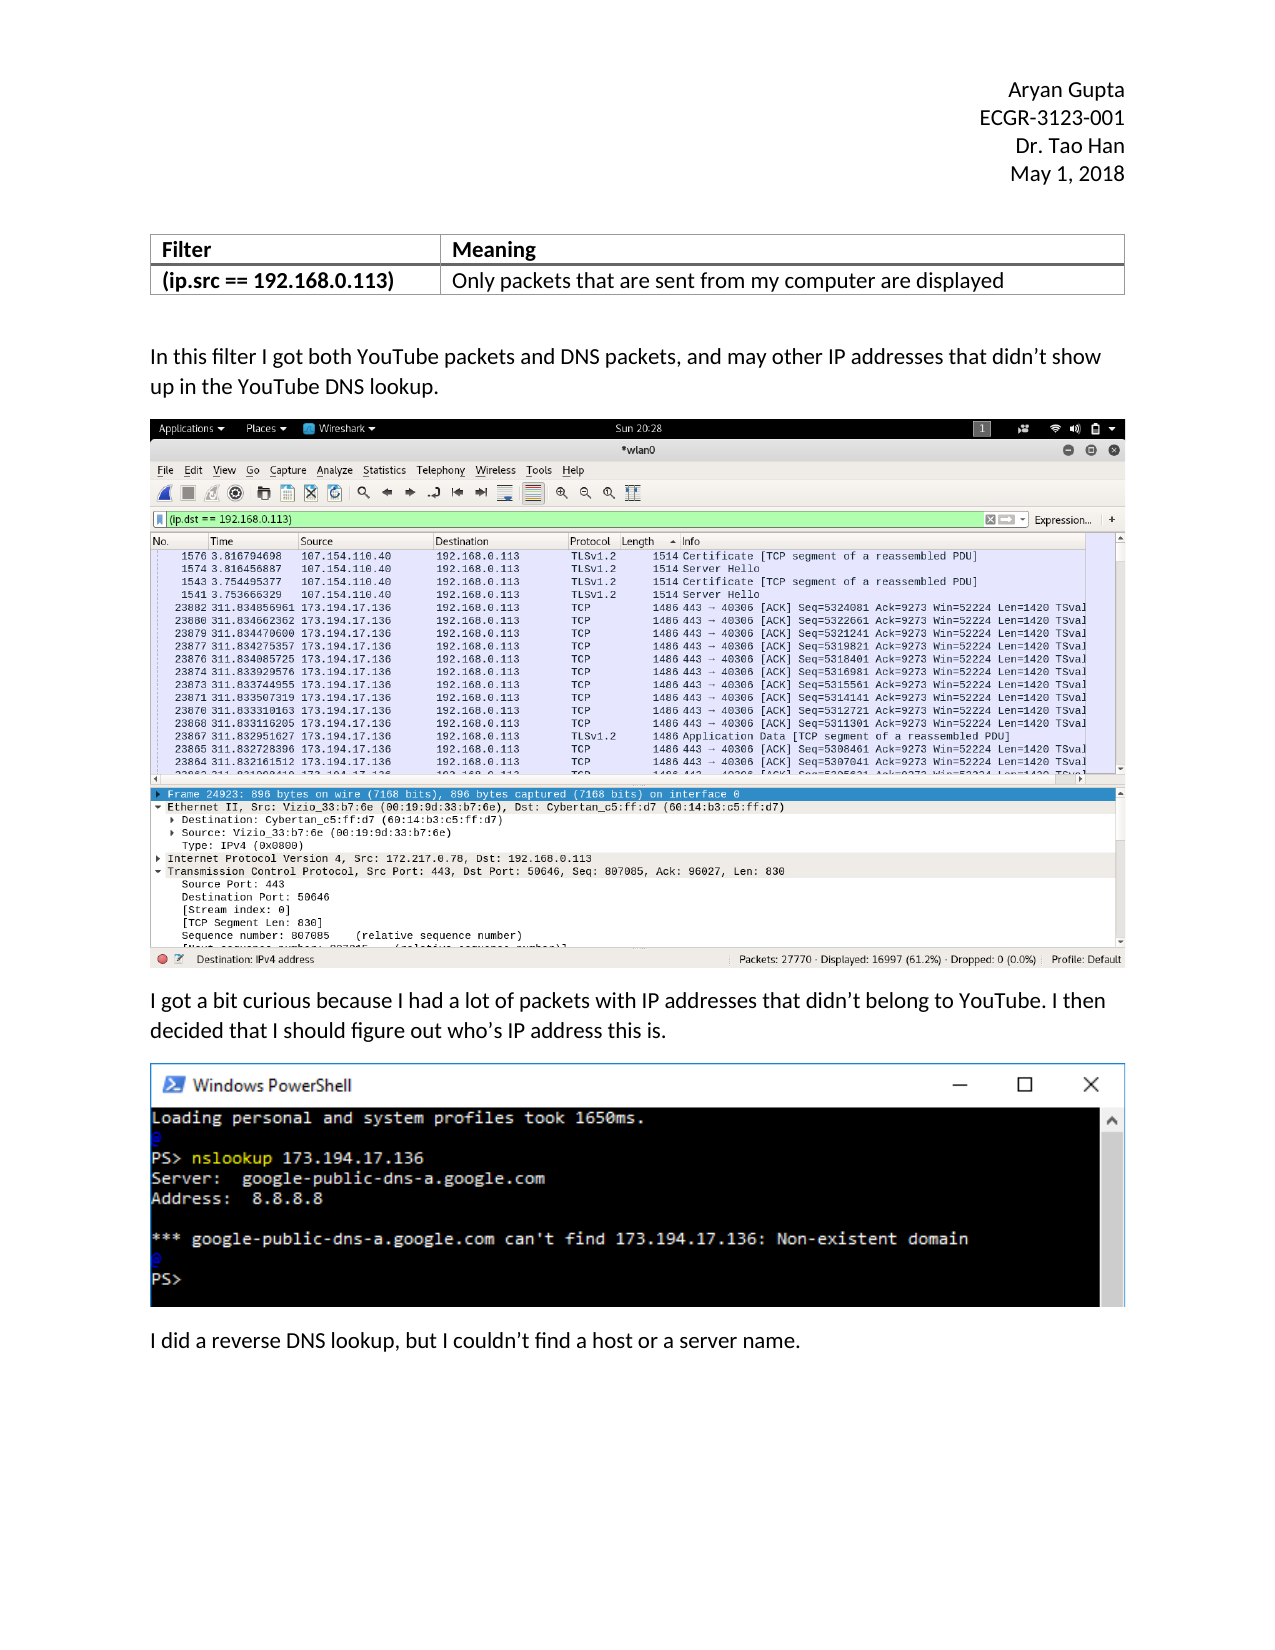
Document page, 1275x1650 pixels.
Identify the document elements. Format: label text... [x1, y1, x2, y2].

text In this filter I got both YouTube packets and DNS packets, and may other IP addresses that didn’t show up in the YouTube DNS lookup. [150, 342, 1125, 400]
table_header Filter [151, 235, 440, 263]
picture [150, 1063, 1125, 1307]
table_cell (ip.src == 192.168.0.113) [151, 266, 440, 294]
text I got a bit curious because I had a lot of packets with IP addresses that didn’t belong to YouTube. I then decided that I should figure out who’s IP address this is. [150, 986, 1125, 1044]
text I did a reverse DNS lookup, but I couldn’t find a host or a server name. [150, 1326, 1125, 1354]
table_header Meaning [441, 235, 1124, 263]
picture [150, 419, 1125, 968]
table_cell Only packets that are sent from my computer are displayed [441, 266, 1124, 294]
